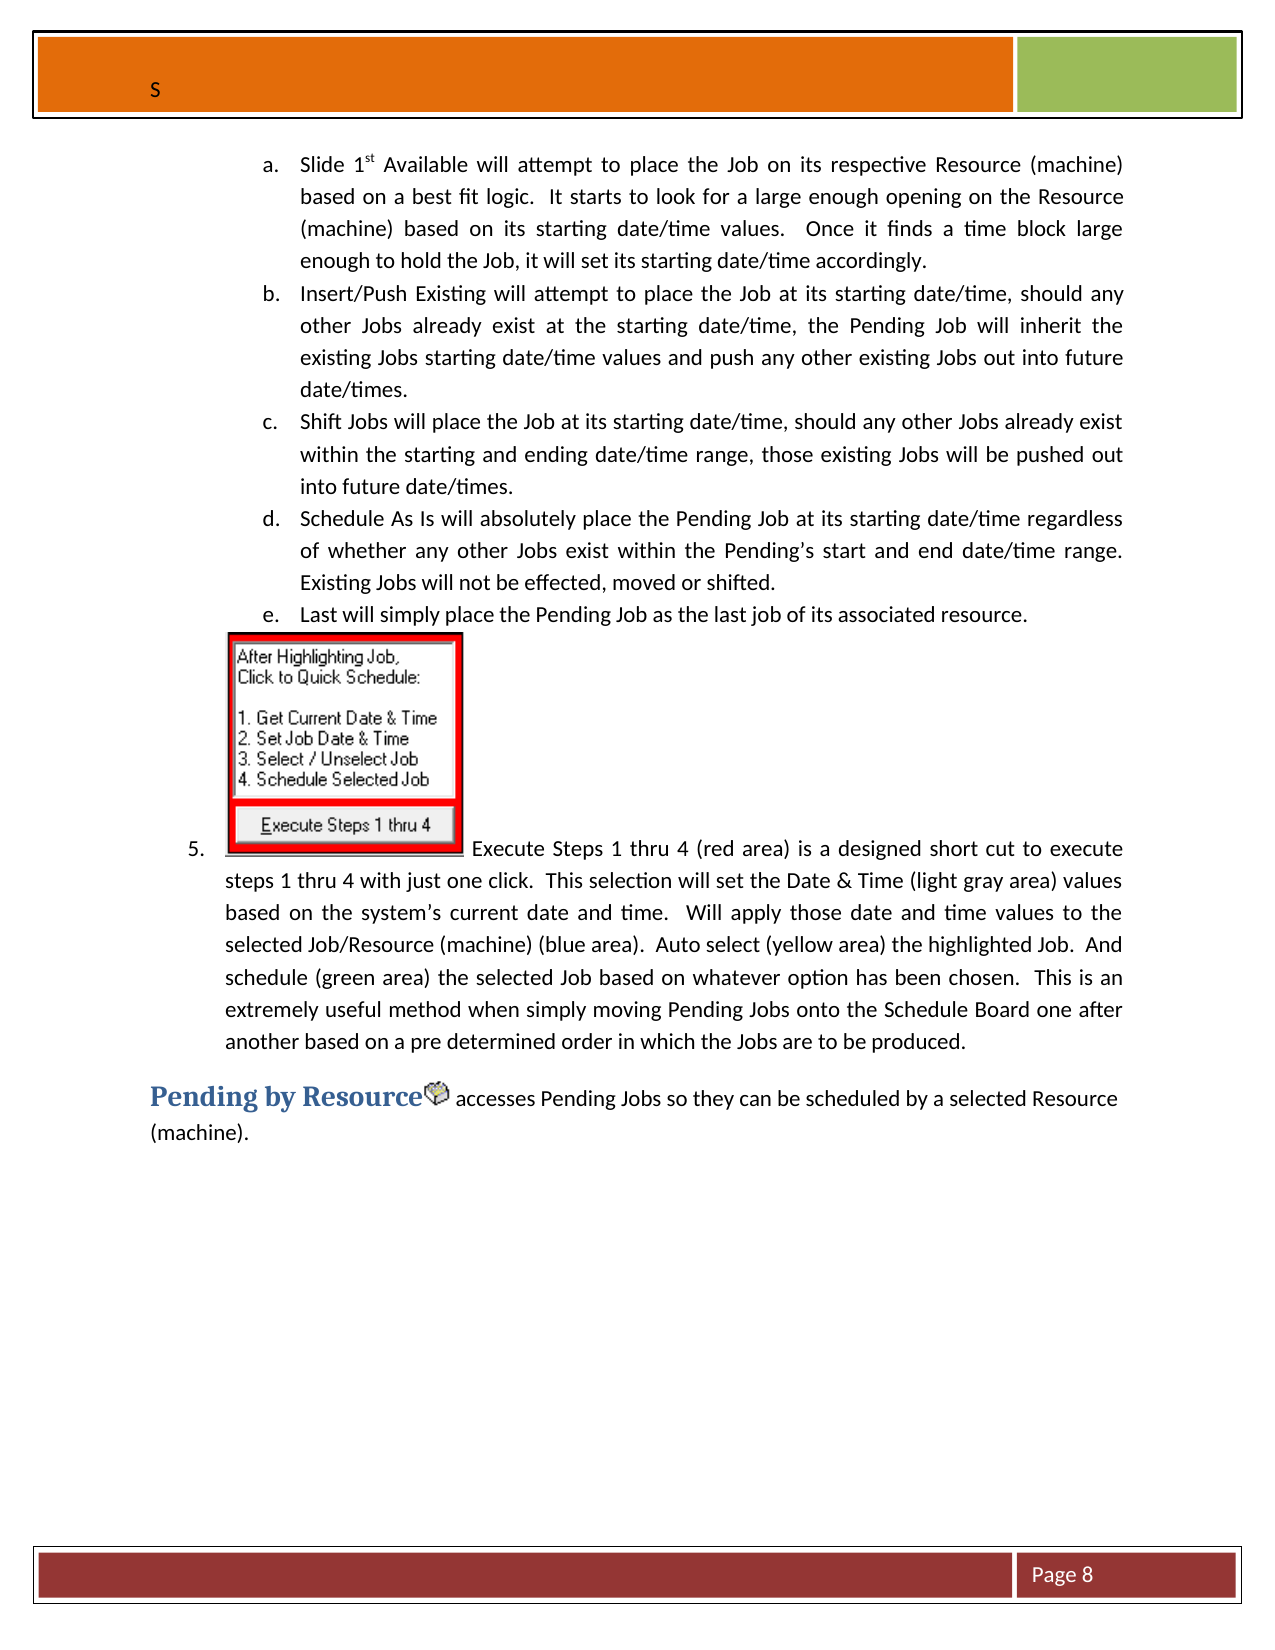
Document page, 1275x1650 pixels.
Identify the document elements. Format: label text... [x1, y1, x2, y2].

list Insert/Push Existing will attempt to place the Job at its starting date/time, should any other Jobs already exist at the starting date/time, the Pending Job will inherit the existing Jobs starting date/time values and push any other existing Jobs out into future date/times. [262, 279, 1125, 403]
list Last will simply place the Pending Job as the last job of its associated resource. [262, 601, 1125, 629]
list Slide 1st Available will attempt to place the Job on its respective Resource (machine) based on a best fit logic. It starts to look for a large enough opening on the Resource (machine) based on its starting date/time values. Once it finds a time block large enough to hold the Job, it will set its starting date/time accordingly. [262, 150, 1125, 274]
list Schedule As Is will absolutely place the Pending Job at its starting date/time regardless of whether any other Jobs exist within the Pending’s start and end date/time range. Existing Jobs will not be effected, moved or shifted. [262, 504, 1125, 596]
text Pending by Resource accesses Pending Jobs so they can be scheduled by a selected Resource (machine). [150, 1080, 1125, 1146]
list Execute Steps 1 thru 4 (red area) is a designed short cut to execute steps 1 thru 4 with just one click. This selection will set the Date & Time (light gray area) values based on the system’s current date and time. Will apply those date and time values to the selected Job/Resource (machine) (blue area). Auto select (yellow area) the highlighted Job. And schedule (green area) the selected Job based on whatever option has been chosen. This is an extremely useful method when simply moving Pending Jobs onto the Schedule Board one after another based on a pre determined order in which the Jobs are to be produced. [187, 633, 1125, 1055]
picture [225, 632, 464, 857]
list Shift Jobs will place the Job at its starting date/time, should any other Jobs already exist within the starting and ending date/time range, those existing Jobs will be pushed out into future date/times. [262, 407, 1125, 500]
picture [423, 1080, 451, 1107]
